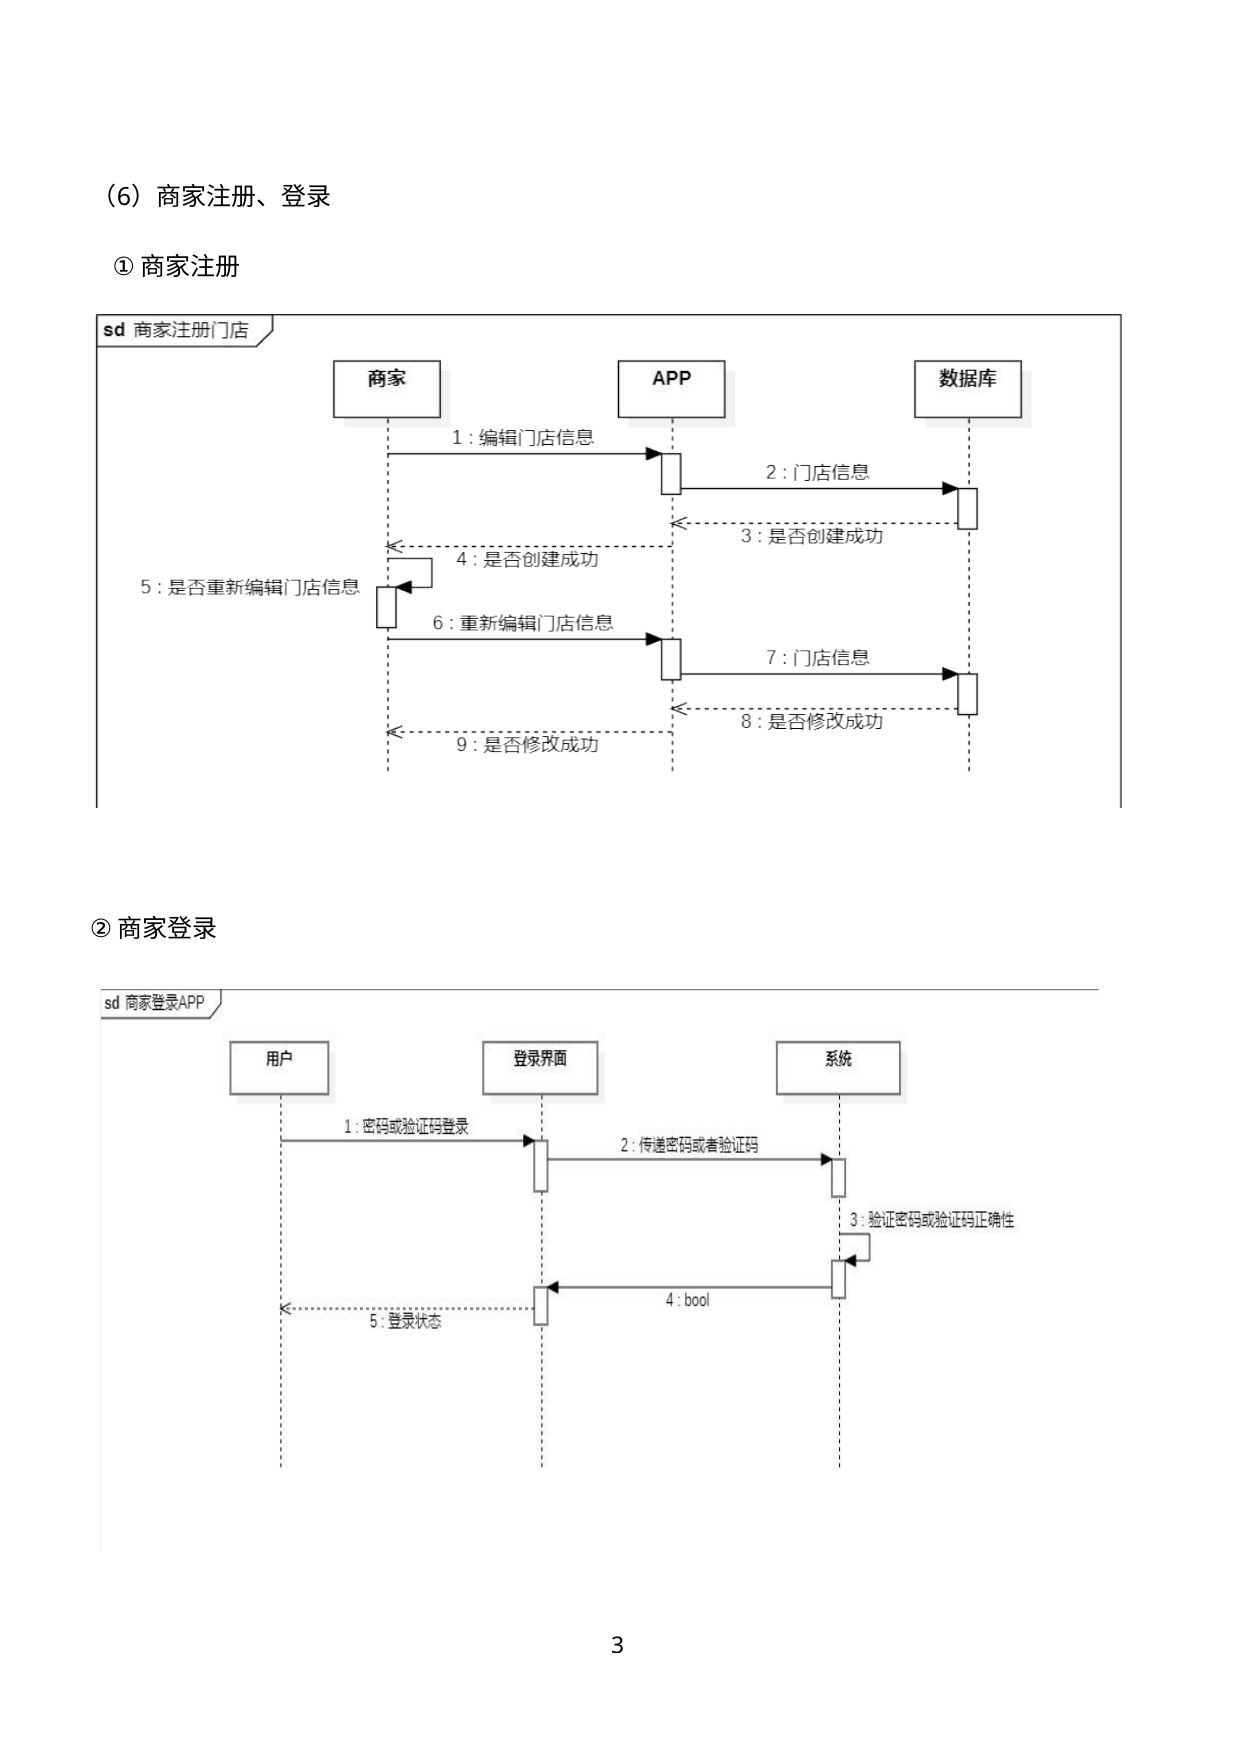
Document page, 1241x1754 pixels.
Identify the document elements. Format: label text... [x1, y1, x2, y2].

picture [95, 314, 1122, 808]
text ②商家登录 [89, 910, 1153, 944]
text （6）商家注册、登录 [92, 182, 1153, 211]
picture [100, 989, 1099, 1550]
text ①商家注册 [112, 246, 250, 282]
